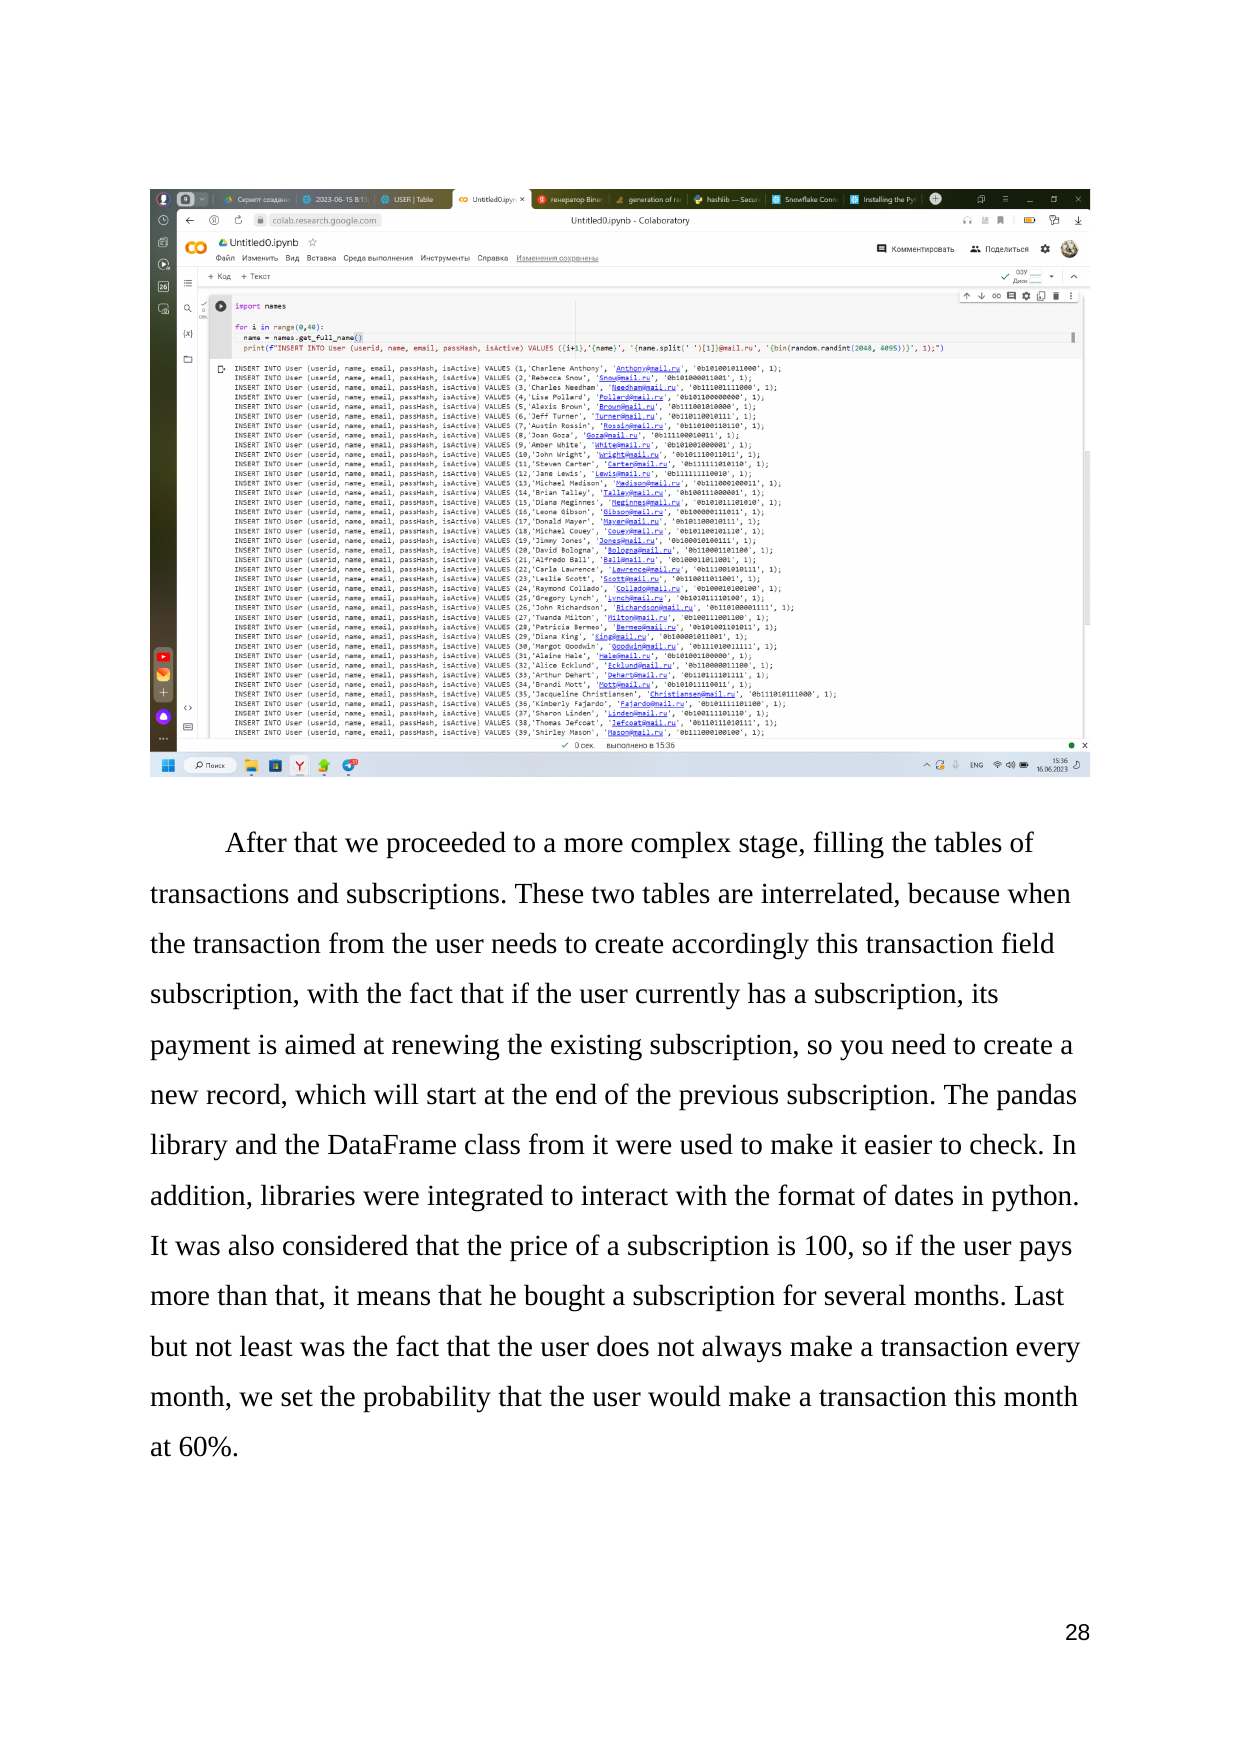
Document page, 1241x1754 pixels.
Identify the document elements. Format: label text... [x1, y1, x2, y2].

picture [150, 189, 1091, 777]
text After that we proceeded to a more complex stage, filling the tables of transactions and subscriptions. These two tables are interrelated, because when the transaction from the user needs to create accordingly this transaction field subscription, with the fact that if the user currently has a subscription, its payment is aimed at renewing the existing subscription, so you need to create a new record, which will start at the end of the previous subscription. The pandas library and the DataFrame class from it were used to make it easier to check. In addition, libraries were integrated to interact with the format of dates in python. It was also considered that the price of a subscription is 100, so if the user pays more than that, it means that he bought a subscription for several months. Last but not least was the fact that the user does not always make a transaction every month, we set the probability that the user would make a transaction this month at 60%. [150, 826, 1090, 1463]
